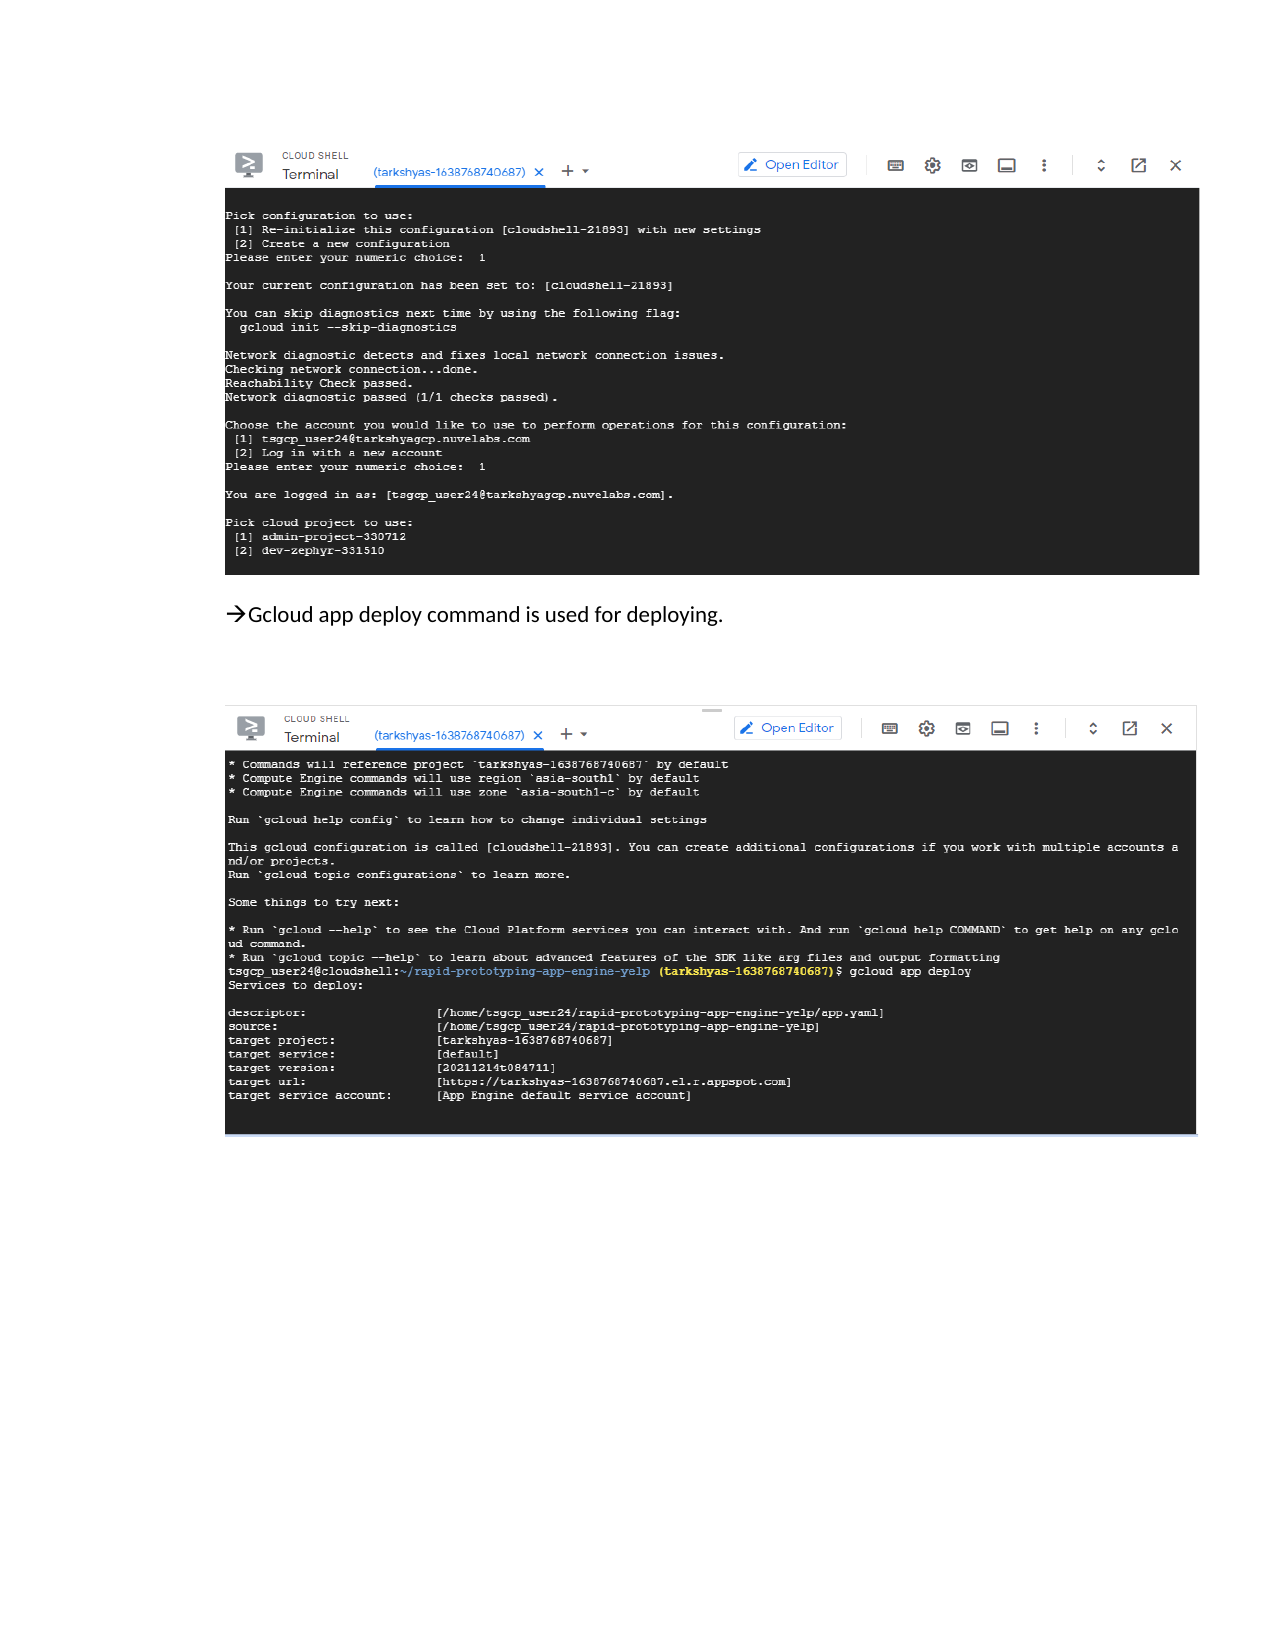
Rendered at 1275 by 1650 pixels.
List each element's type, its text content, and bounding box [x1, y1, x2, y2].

picture [225, 150, 1200, 575]
text Gcloud app deploy command is used for deploying. [225, 600, 1125, 628]
picture [225, 705, 1199, 1137]
